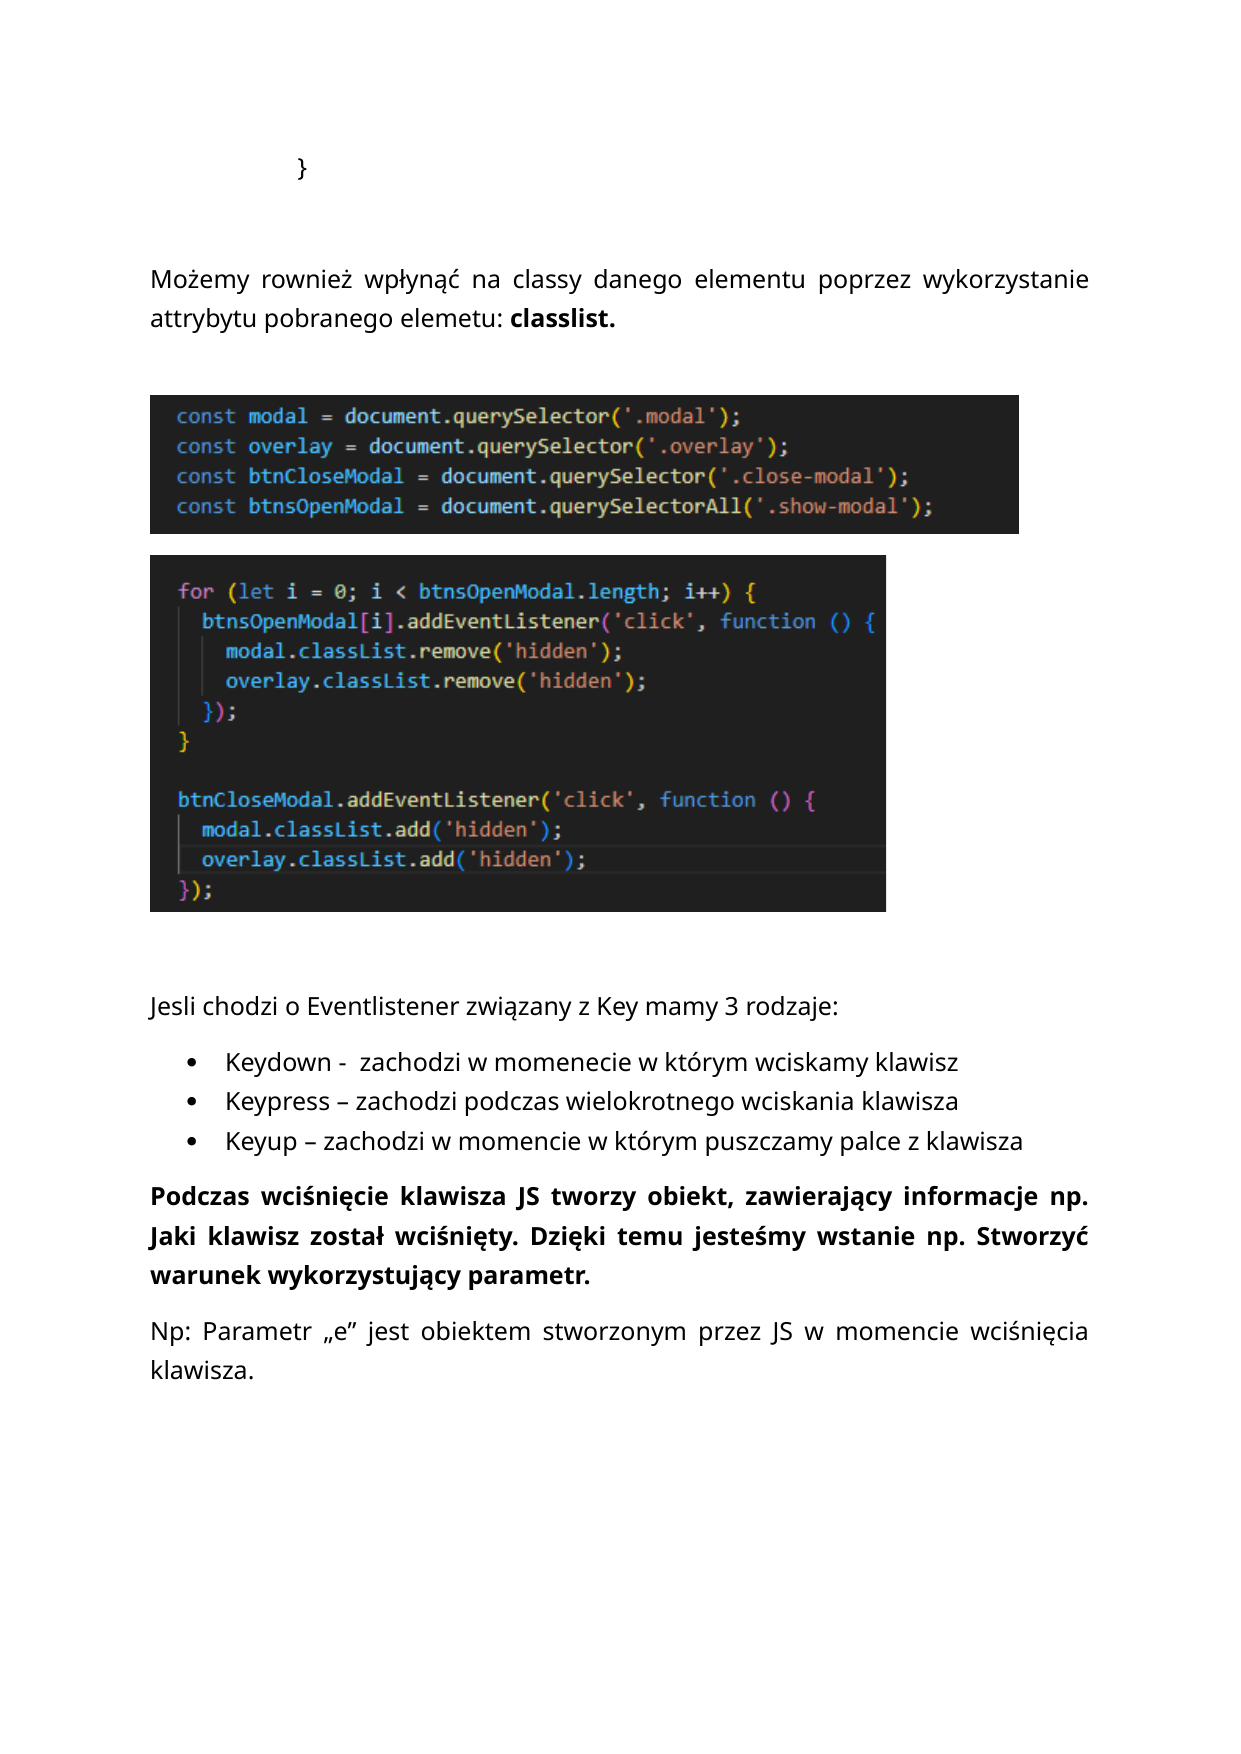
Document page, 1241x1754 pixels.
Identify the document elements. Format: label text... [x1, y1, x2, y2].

text Np: Parametr „e” jest obiektem stworzonym przez JS w momencie wciśnięcia klawisza. [150, 1313, 1090, 1386]
list Keyup – zachodzi w momencie w którym puszczamy palce z klawisza [187, 1123, 1090, 1157]
text } [224, 150, 1090, 184]
picture [150, 395, 1019, 534]
list Keydown - zachodzi w momenecie w którym wciskamy klawisz [187, 1045, 1090, 1079]
text Możemy rownież wpłynąć na classy danego elementu poprzez wykorzystanie attrybytu pobranego elemetu: classlist. [150, 262, 1090, 335]
text Jesli chodzi o Eventlistener związany z Key mamy 3 rodzaje: [150, 989, 1090, 1023]
picture [150, 555, 887, 912]
list Keypress – zachodzi podczas wielokrotnego wciskania klawisza [187, 1084, 1090, 1118]
text Podczas wciśnięcie klawisza JS tworzy obiekt, zawierający informacje np. Jaki klawisz został wciśnięty. Dzięki temu jesteśmy wstanie np. Stworzyć warunek wykorzystujący parametr. [150, 1179, 1090, 1291]
